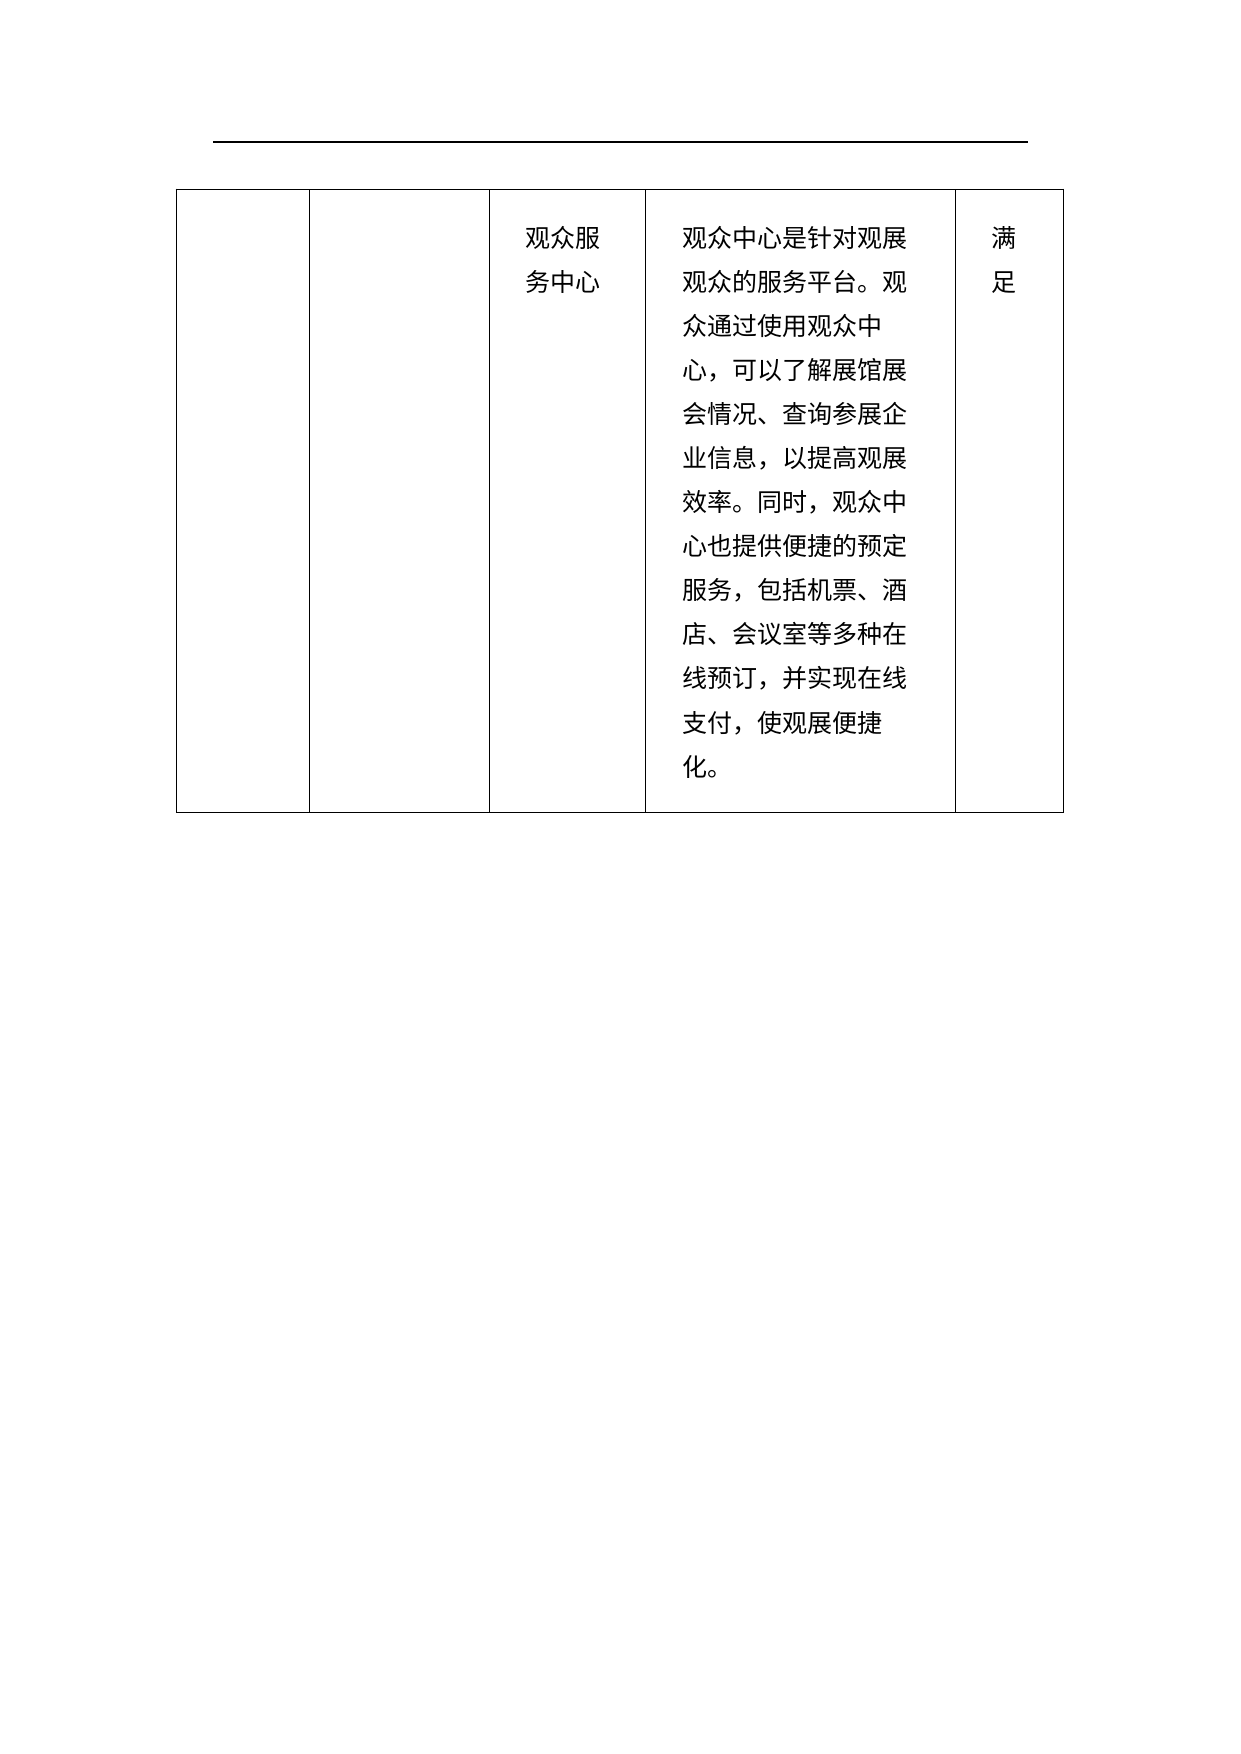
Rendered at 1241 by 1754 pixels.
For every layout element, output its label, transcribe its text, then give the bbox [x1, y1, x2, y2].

table_cell 观众服务中心 [490, 190, 645, 812]
table_cell 观众中心是针对观展观众的服务平台。观众通过使用观众中心，可以了解展馆展会情况、查询参展企业信息，以提高观展效率。同时，观众中心也提供便捷的预定服务，包括机票、酒店、会议室等多种在线预订，并实现在线支付，使观展便捷化。 [646, 190, 955, 812]
table_cell 满足 [956, 190, 1063, 812]
